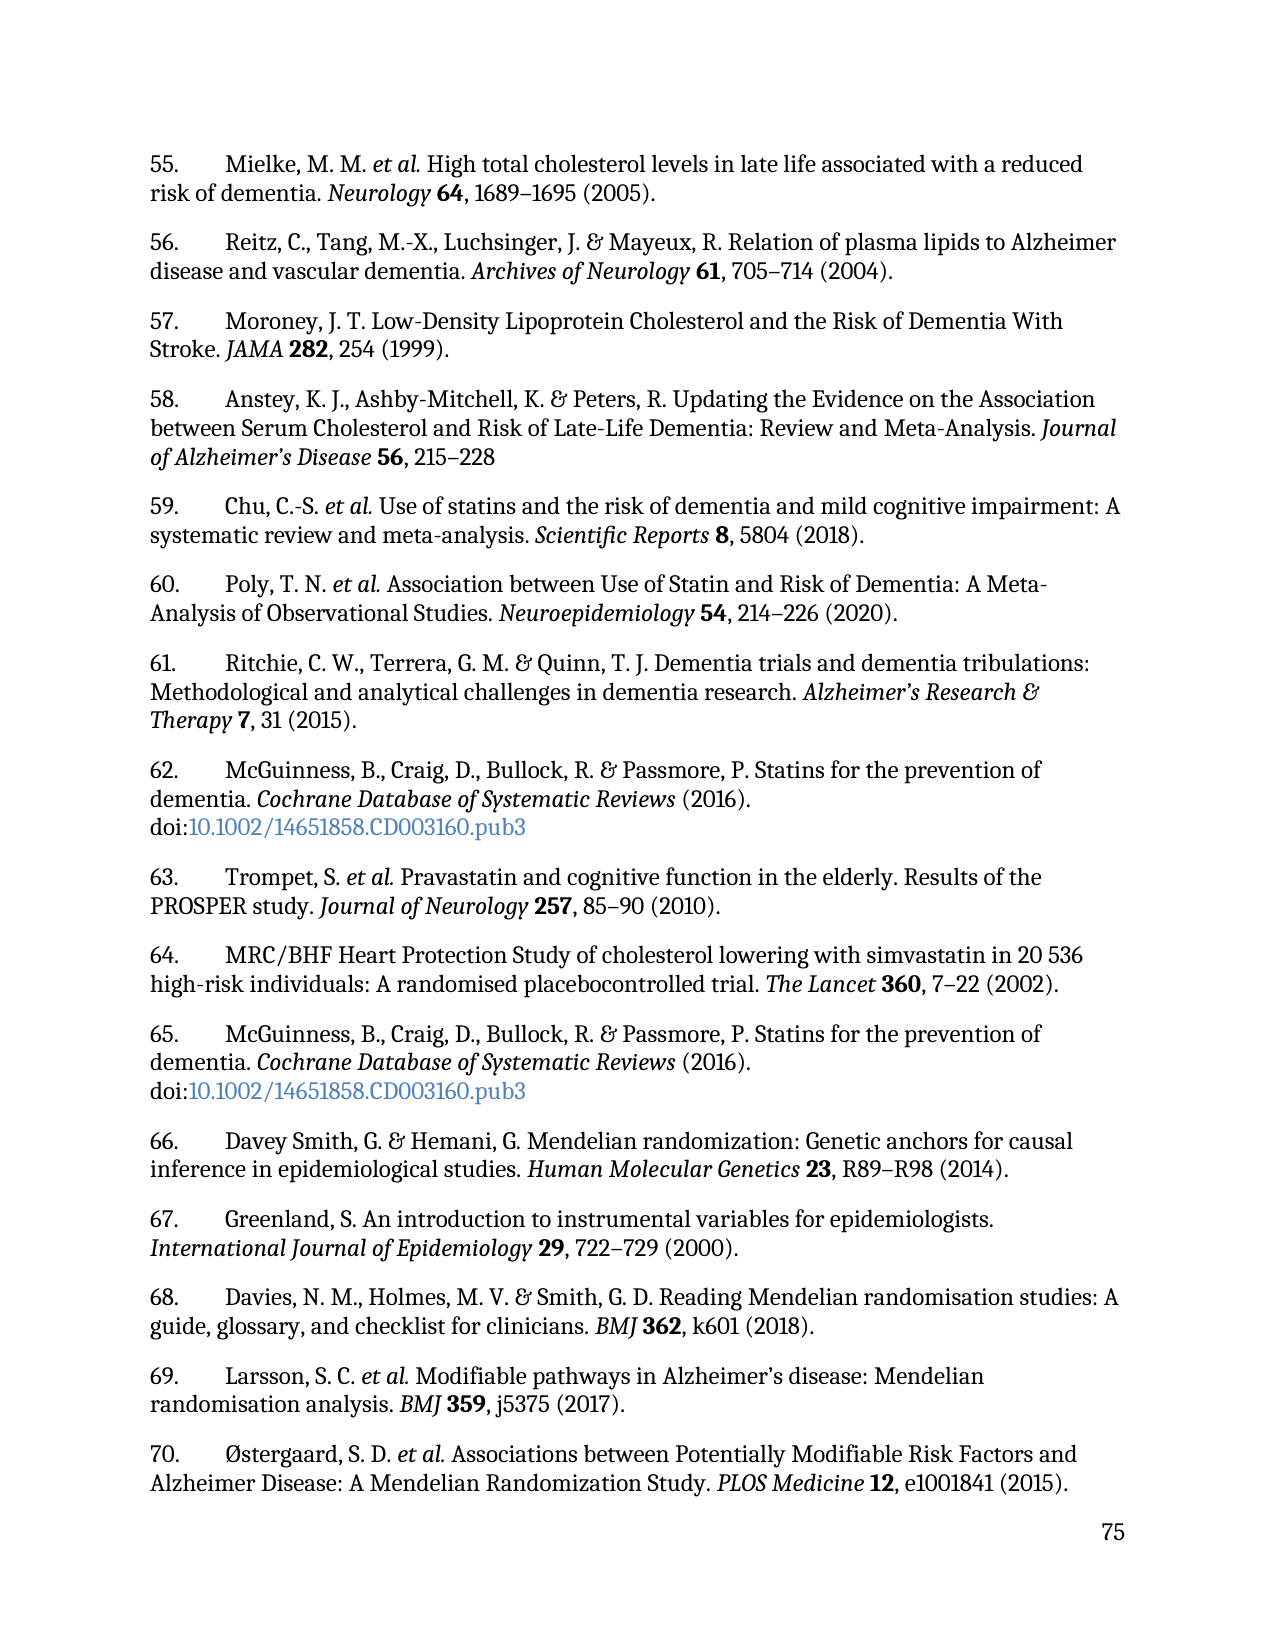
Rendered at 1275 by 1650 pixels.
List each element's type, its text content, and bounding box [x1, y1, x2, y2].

text 60. Poly, T. N. et al. Association between Use of Statin and Risk of Dementia: A Meta-Analysis of Observational Studies. Neuroepidemiology 54, 214–226 (2020). [150, 570, 1125, 628]
text 61. Ritchie, C. W., Terrera, G. M. & Quinn, T. J. Dementia trials and dementia tribulations: Methodological and analytical challenges in dementia research. Alzheimer’s Research & Therapy 7, 31 (2015). [150, 649, 1125, 735]
text 63. Trompet, S. et al. Pravastatin and cognitive function in the elderly. Results of the PROSPER study. Journal of Neurology 257, 85–90 (2010). [150, 863, 1125, 920]
text 68. Davies, N. M., Holmes, M. V. & Smith, G. D. Reading Mendelian randomisation studies: A guide, glossary, and checklist for clinicians. BMJ 362, k601 (2018). [150, 1283, 1125, 1341]
text 65. McGuinness, B., Craig, D., Bullock, R. & Passmore, P. Statins for the prevention of dementia. Cochrane Database of Systematic Reviews (2016). doi:10.1002/14651858.CD003160.pub3 [150, 1019, 1125, 1106]
text 66. Davey Smith, G. & Hemani, G. Mendelian randomization: Genetic anchors for causal inference in epidemiological studies. Human Molecular Genetics 23, R89–R98 (2014). [150, 1127, 1125, 1184]
text 64. MRC/BHF Heart Protection Study of cholesterol lowering with simvastatin in 20 536 high-risk individuals: A randomised placebocontrolled trial. The Lancet 360, 7–22 (2002). [150, 941, 1125, 999]
text 57. Moroney, J. T. Low-Density Lipoprotein Cholesterol and the Risk of Dementia With Stroke. JAMA 282, 254 (1999). [150, 307, 1125, 364]
text 56. Reitz, C., Tang, M.-X., Luchsinger, J. & Mayeux, R. Relation of plasma lipids to Alzheimer disease and vascular dementia. Archives of Neurology 61, 705–714 (2004). [150, 228, 1125, 286]
text 70. Østergaard, S. D. et al. Associations between Potentially Modifiable Risk Factors and Alzheimer Disease: A Mendelian Randomization Study. PLOS Medicine 12, e1001841 (2015). [150, 1440, 1125, 1497]
text 69. Larsson, S. C. et al. Modifiable pathways in Alzheimer’s disease: Mendelian randomisation analysis. BMJ 359, j5375 (2017). [150, 1362, 1125, 1419]
text 55. Mielke, M. M. et al. High total cholesterol levels in late life associated with a reduced risk of dementia. Neurology 64, 1689–1695 (2005). [150, 150, 1125, 207]
text 67. Greenland, S. An introduction to instrumental variables for epidemiologists. International Journal of Epidemiology 29, 722–729 (2000). [150, 1205, 1125, 1262]
text 62. McGuinness, B., Craig, D., Bullock, R. & Passmore, P. Statins for the prevention of dementia. Cochrane Database of Systematic Reviews (2016). doi:10.1002/14651858.CD003160.pub3 [150, 756, 1125, 842]
text 58. Anstey, K. J., Ashby-Mitchell, K. & Peters, R. Updating the Evidence on the Association between Serum Cholesterol and Risk of Late-Life Dementia: Review and Meta-Analysis. Journal of Alzheimer’s Disease 56, 215–228 [150, 385, 1125, 471]
text 59. Chu, C.-S. et al. Use of statins and the risk of dementia and mild cognitive impairment: A systematic review and meta-analysis. Scientific Reports 8, 5804 (2018). [150, 492, 1125, 549]
